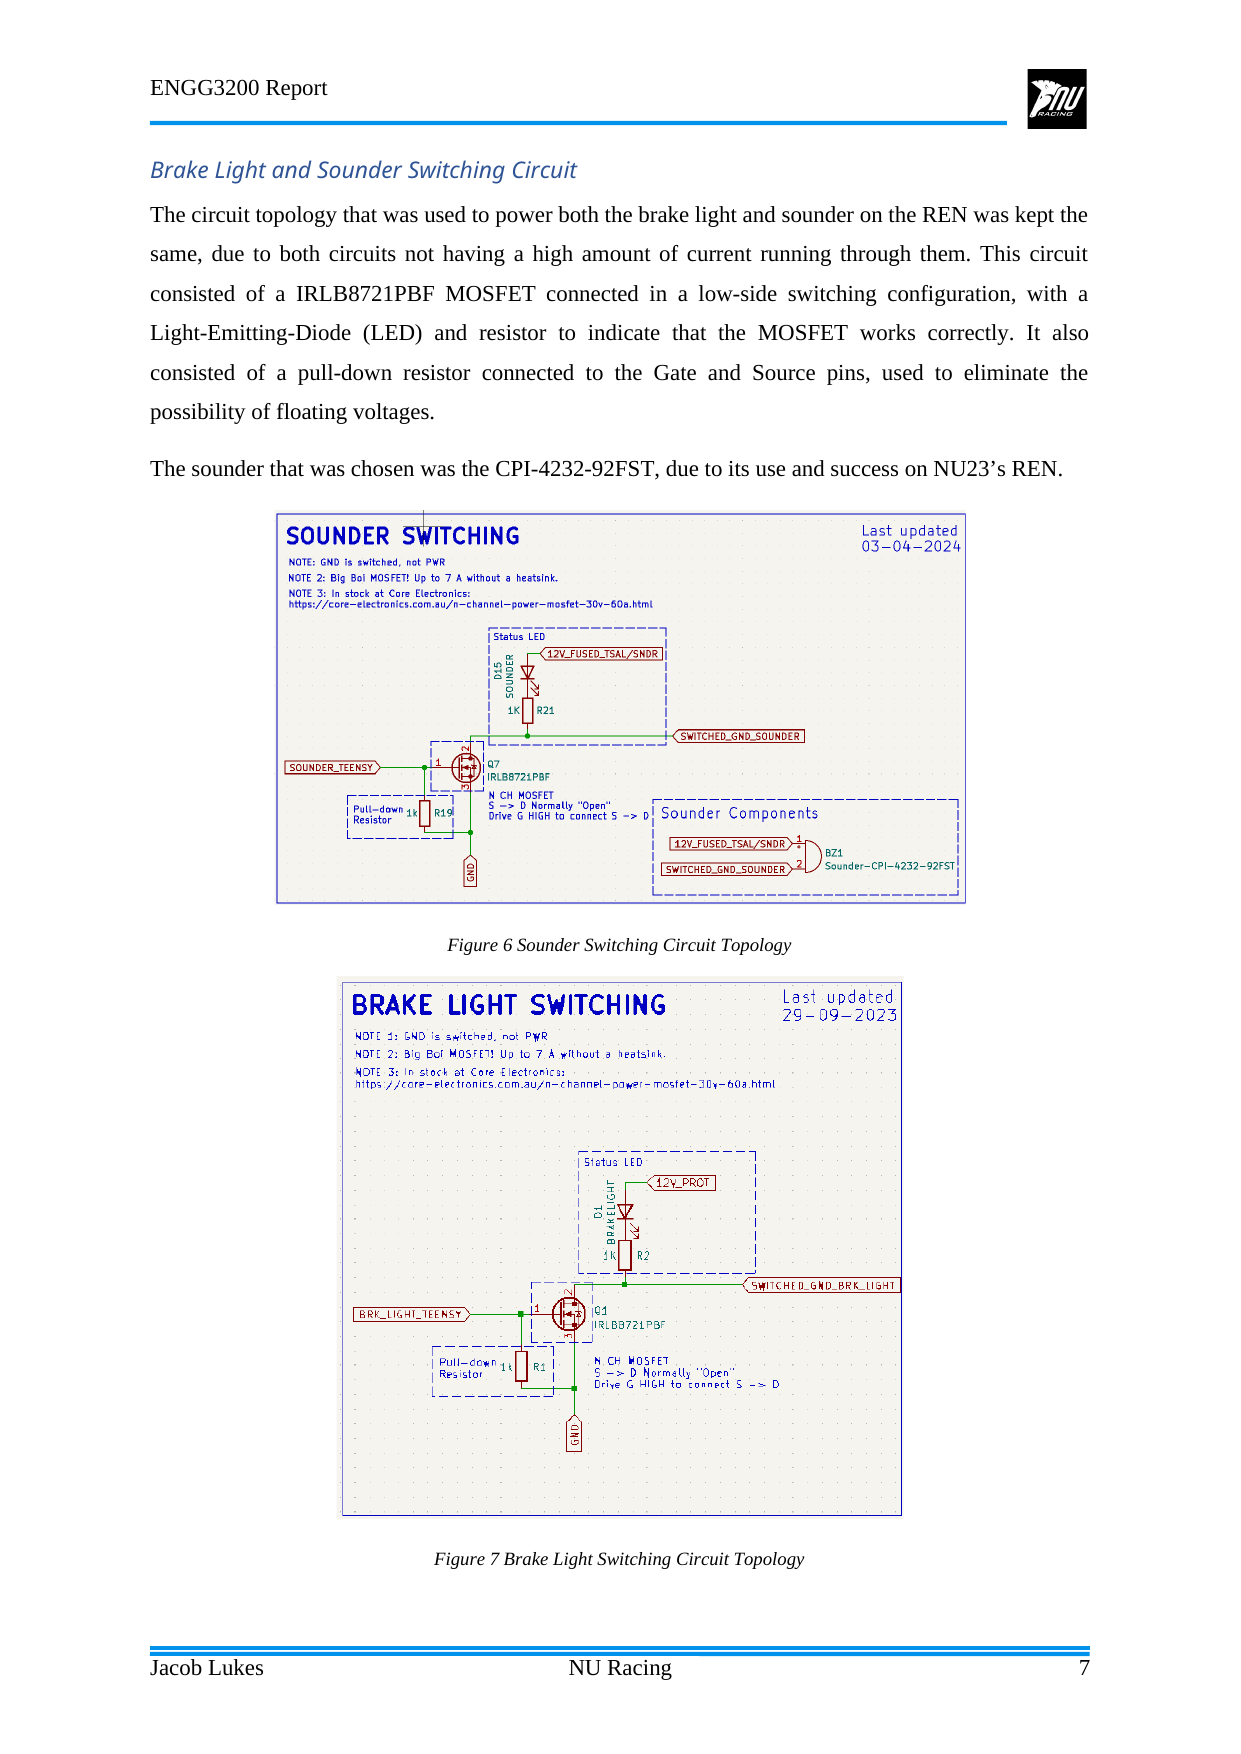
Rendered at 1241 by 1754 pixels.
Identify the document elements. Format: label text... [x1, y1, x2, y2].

picture [336, 976, 904, 1519]
text The sounder that was chosen was the CPI-4232-92FST, due to its use and success on NU23’s REN. [150, 454, 1090, 481]
subtitle Brake Light and Sounder Switching Circuit [150, 154, 1090, 185]
picture [1027, 69, 1087, 129]
text Figure 7 Brake Light Switching Circuit Topology [150, 1548, 1090, 1570]
text Figure 6 Sounder Switching Circuit Topology [150, 934, 1090, 956]
picture [274, 510, 966, 905]
text The circuit topology that was used to power both the brake light and sounder on the REN was kept the same, due to both circuits not having a high amount of current running through them. This circuit consisted of a IRLB8721PBF MOSFET connected in a low-side switching configuration, with a Light-Emitting-Diode (LED) and resistor to indicate that the MOSFET works correctly. It also consisted of a pull-down resistor connected to the Gate and Source pins, used to eliminate the possibility of floating voltages. [150, 201, 1090, 425]
